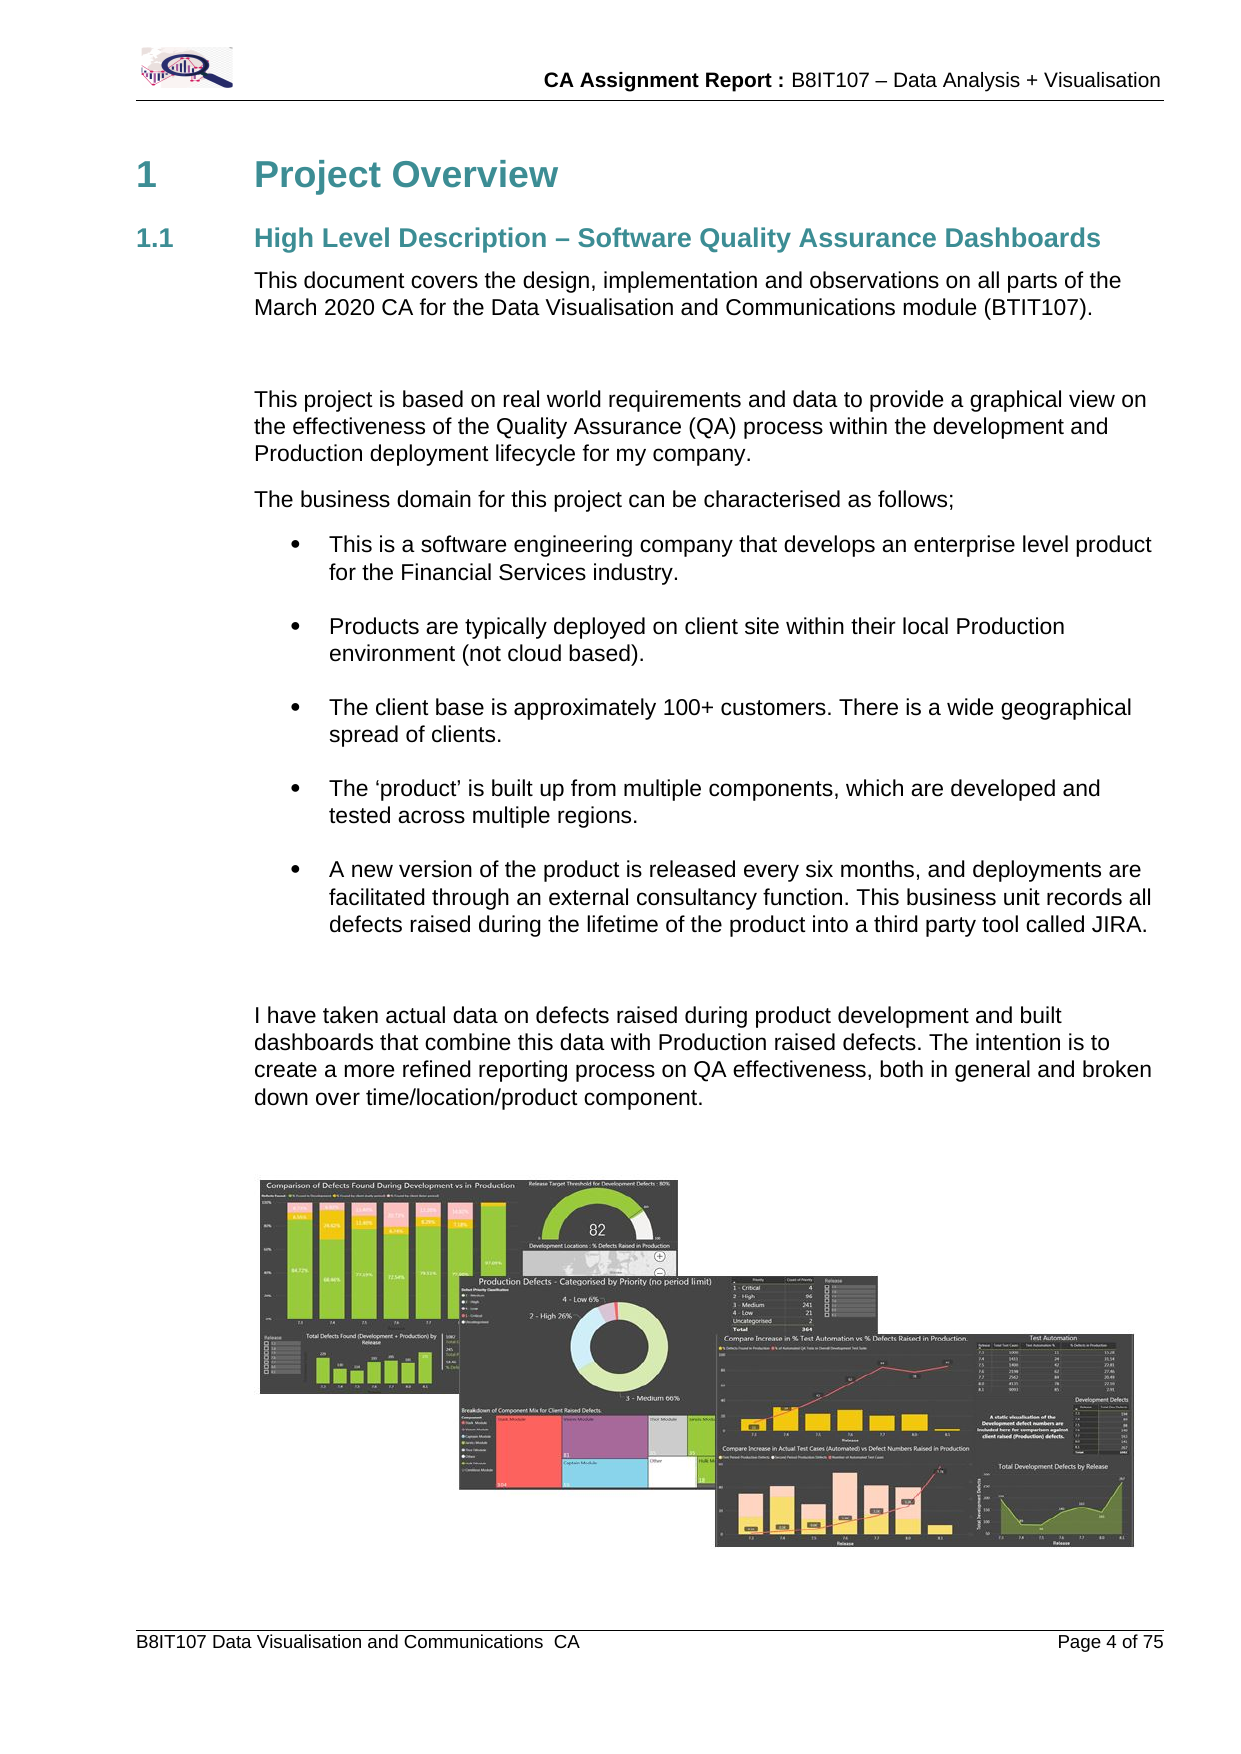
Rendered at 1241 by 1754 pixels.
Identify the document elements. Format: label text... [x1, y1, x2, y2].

text This document covers the design, implementation and observations on all parts of the March 2020 CA for the Data Visualisation and Communications module (BTIT107). [254, 266, 1163, 320]
picture [141, 47, 233, 88]
text I have taken actual data on defects raised during product development and built dashboards that combine this data with Production raised defects. The intention is to create a more refined reporting process on QA effectiveness, both in general and broken down over time/location/product component. [254, 1002, 1163, 1110]
list Products are typically deployed on client site within their local Production environment (not cloud based). [291, 612, 1163, 666]
list The ‘product’ is built up from multiple components, which are developed and tested across multiple regions. [291, 774, 1163, 829]
text This project is based on real world requirements and data to provide a graphical view on the effectiveness of the Quality Assurance (QA) process within the development and Production deployment lifecycle for my company. [254, 385, 1163, 466]
text The business domain for this project can be characterised as follows; [254, 485, 1163, 512]
subtitle High Level Description – Software Quality Assurance Dashboards [136, 222, 1163, 254]
subtitle Project Overview [136, 152, 1163, 195]
list This is a software engineering company that develops an enterprise level product for the Financial Services industry. [291, 531, 1163, 585]
list The client base is approximately 100+ customers. There is a wide geographical spread of clients. [291, 693, 1163, 747]
list A new version of the product is released every six months, and deployments are facilitated through an external consultancy function. This business unit records all defects raised during the lifetime of the product into a third party tool called JIRA. [291, 856, 1163, 937]
picture [253, 1174, 1141, 1552]
